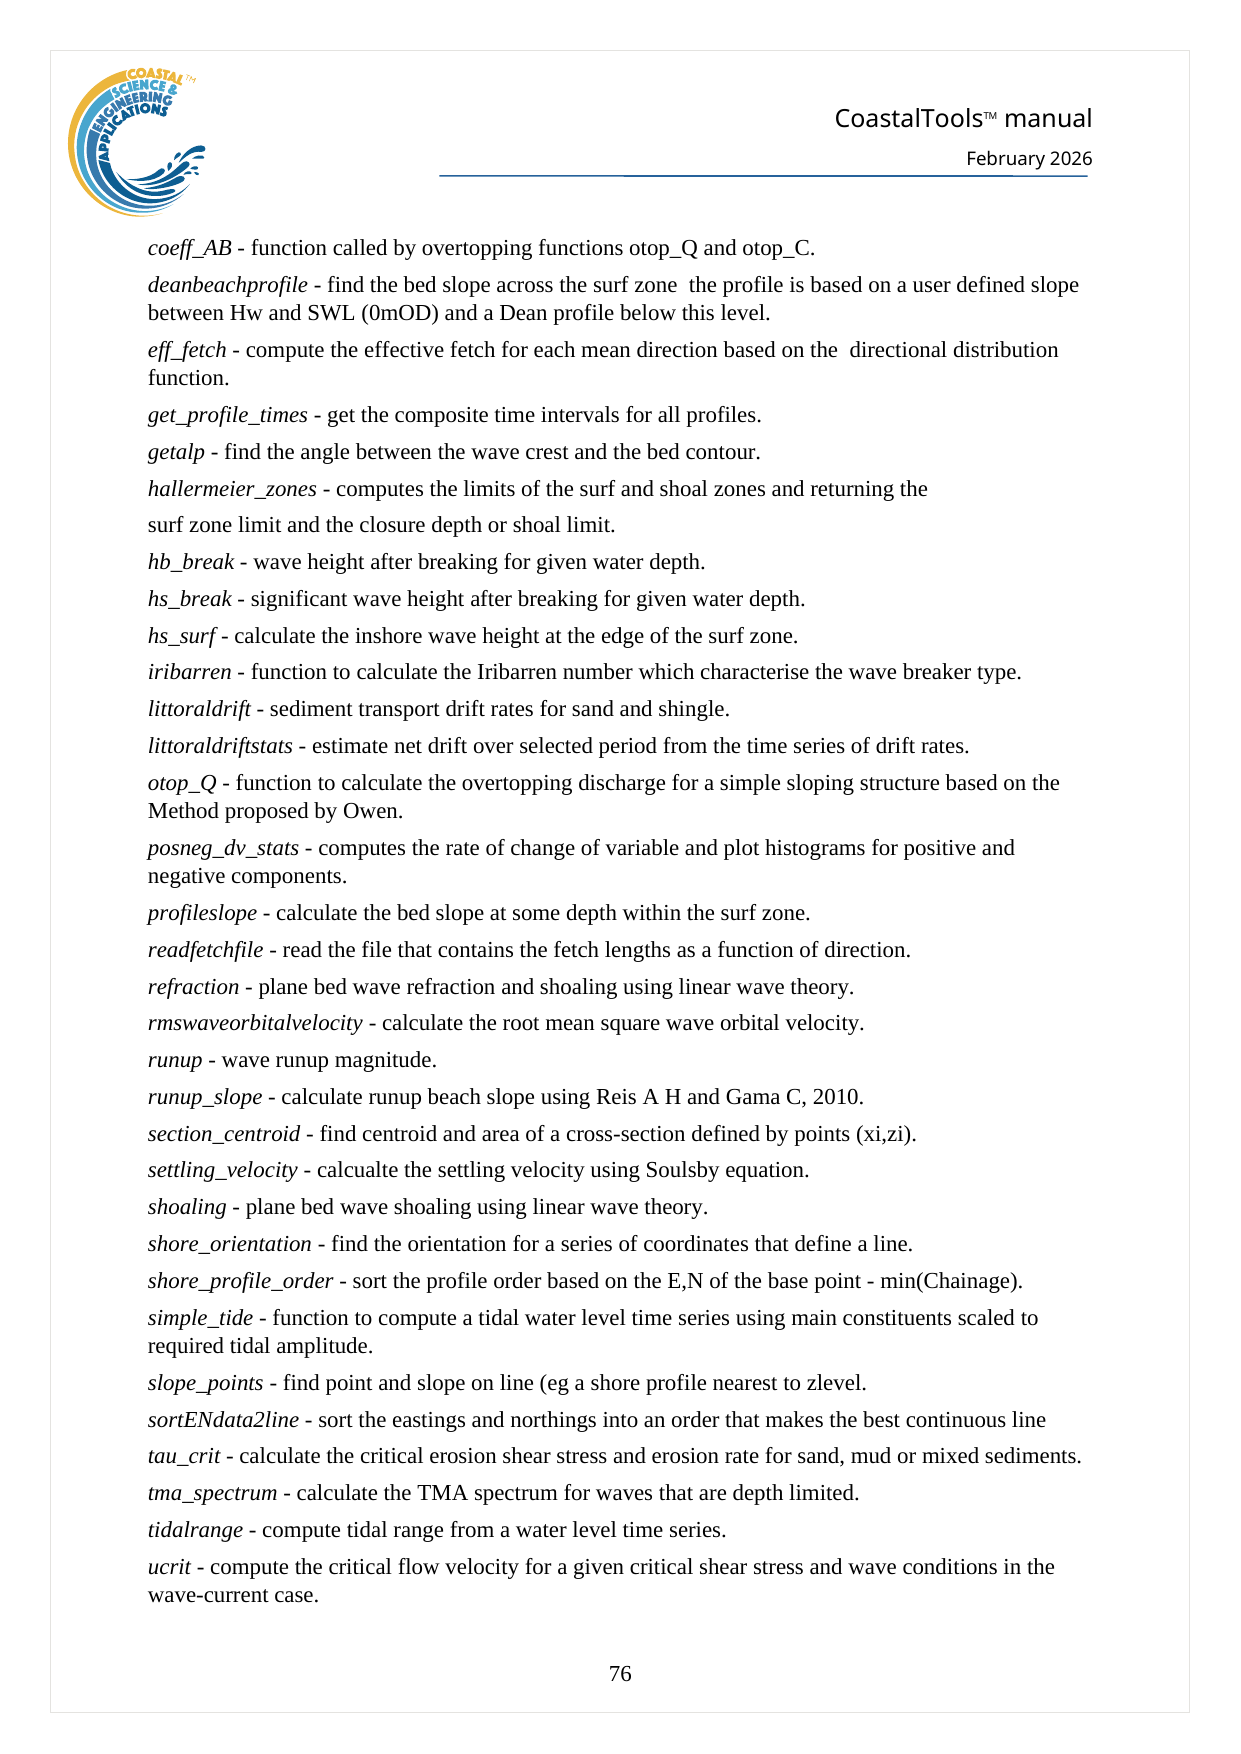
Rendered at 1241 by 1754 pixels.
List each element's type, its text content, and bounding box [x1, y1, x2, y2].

text eff_fetch - compute the effective fetch for each mean direction based on the directional distribution function. [148, 336, 1093, 391]
text tidalrange - compute tidal range from a water level time series. [148, 1516, 1093, 1542]
text shoaling - plane bed wave shoaling using linear wave theory. [148, 1193, 1093, 1220]
text profileslope - calculate the bed slope at some depth within the surf zone. [148, 899, 1093, 926]
text tau_crit - calculate the critical erosion shear stress and erosion rate for sand, mud or mixed sediments. [148, 1442, 1093, 1469]
text settling_velocity - calcualte the settling velocity using Soulsby equation. [148, 1157, 1093, 1183]
text runup - wave runup magnitude. [148, 1046, 1093, 1073]
text otop_Q - function to calculate the overtopping discharge for a simple sloping structure based on the Method proposed by Owen. [148, 769, 1093, 823]
text shore_profile_order - sort the profile order based on the E,N of the base point - min(Chainage). [148, 1267, 1093, 1293]
text posneg_dv_stats - computes the rate of change of variable and plot histograms for positive and negative components. [148, 834, 1093, 889]
text refraction - plane bed wave refraction and shoaling using linear wave theory. [148, 973, 1093, 999]
text tma_spectrum - calculate the TMA spectrum for waves that are depth limited. [148, 1479, 1093, 1506]
text get_profile_times - get the composite time intervals for all profiles. [148, 401, 1093, 427]
text section_centroid - find centroid and area of a cross-section defined by points (xi,zi). [148, 1120, 1093, 1146]
text readfetchfile - read the file that contains the fetch lengths as a function of direction. [148, 936, 1093, 962]
text ucrit - compute the critical flow velocity for a given critical shear stress and wave conditions in the wave-current case. [148, 1553, 1093, 1607]
text hallermeier_zones - computes the limits of the surf and shoal zones and returning the [148, 474, 1093, 501]
text iribarren - function to calculate the Iribarren number which characterise the wave breaker type. [148, 658, 1093, 685]
text rmswaveorbitalvelocity - calculate the root mean square wave orbital velocity. [148, 1009, 1093, 1036]
text runup_slope - calculate runup beach slope using Reis A H and Gama C, 2010. [148, 1083, 1093, 1109]
text slope_points - find point and slope on line (eg a shore profile nearest to zlevel. [148, 1369, 1093, 1395]
text deanbeachprofile - find the bed slope across the surf zone the profile is based on a user defined slope between Hw and SWL (0mOD) and a Dean profile below this level. [148, 271, 1093, 325]
text hs_surf - calculate the inshore wave height at the edge of the surf zone. [148, 622, 1093, 648]
text simple_tide - function to compute a tidal water level time series using main constituents scaled to required tidal amplitude. [148, 1304, 1093, 1358]
text getalp - find the angle between the wave crest and the bed contour. [148, 438, 1093, 464]
text sortENdata2line - sort the eastings and northings into an order that makes the best continuous line [148, 1406, 1093, 1432]
text littoraldrift - sediment transport drift rates for sand and shingle. [148, 695, 1093, 722]
text shore_orientation - find the orientation for a series of coordinates that define a line. [148, 1230, 1093, 1256]
text littoraldriftstats - estimate net drift over selected period from the time series of drift rates. [148, 732, 1093, 758]
text hb_break - wave height after breaking for given water depth. [148, 548, 1093, 574]
text coeff_AB - function called by overtopping functions otop_Q and otop_C. [148, 234, 1093, 260]
text surf zone limit and the closure depth or shoal limit. [148, 511, 1093, 538]
text hs_break - significant wave height after breaking for given water depth. [148, 585, 1093, 611]
